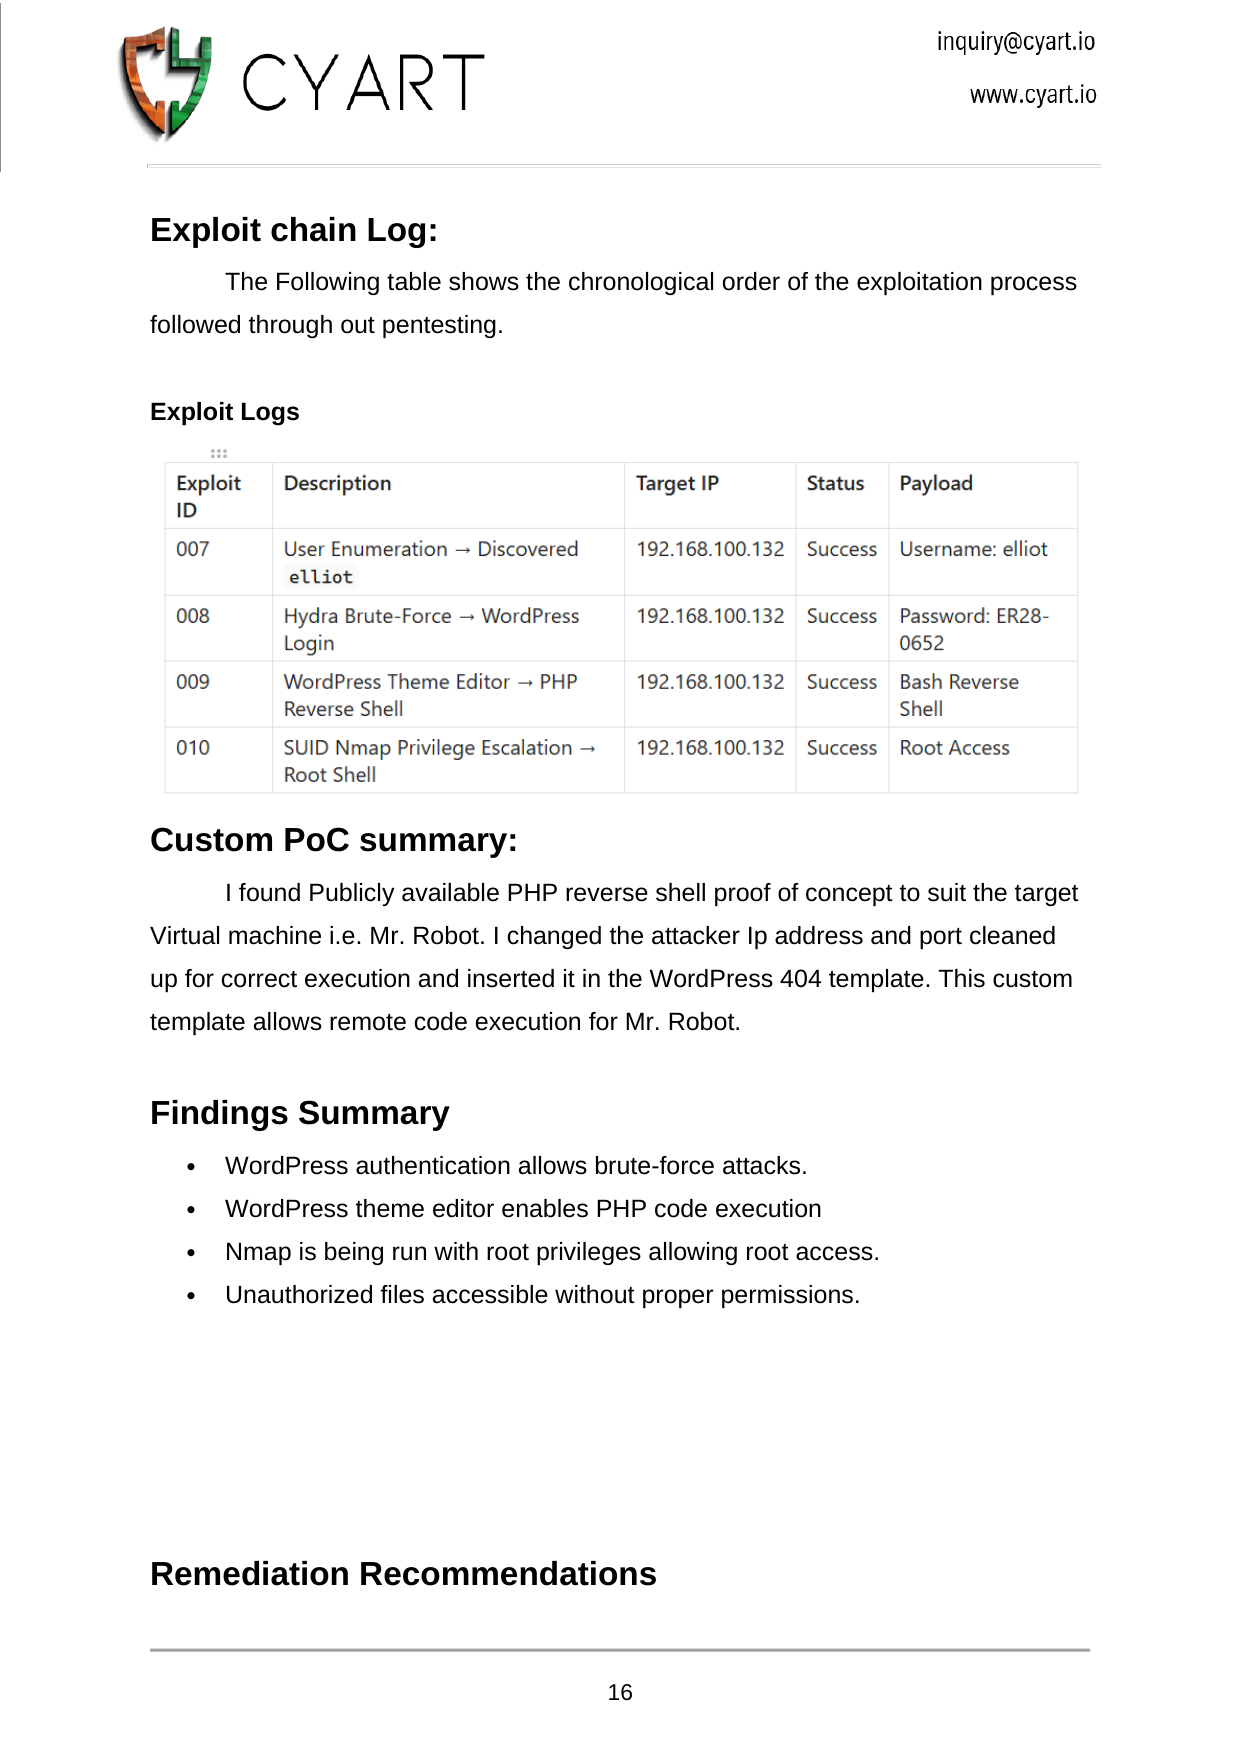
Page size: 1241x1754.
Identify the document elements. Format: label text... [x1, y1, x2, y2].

text Exploit Logs [150, 397, 1090, 425]
text Remediation Recommendations [150, 1554, 1090, 1592]
text Findings Summary [150, 1093, 1090, 1132]
list WordPress authentication allows brute-force attacks. [187, 1151, 1090, 1180]
picture [150, 439, 1091, 807]
text The Following table shows the chronological order of the exploitation process followed through out pentesting. [150, 267, 1090, 339]
text Custom PoC summary: [150, 820, 1090, 859]
text I found Publicly available PHP reverse shell proof of concept to suit the target Virtual machine i.e. Mr. Robot. I changed the attacker Ip address and port cleaned up for correct execution and inserted it in the WordPress 404 template. This custom template allows remote code execution for Mr. Robot. [150, 878, 1090, 1036]
list Unauthorized files accessible without proper permissions. [187, 1280, 1090, 1309]
list Nmap is being run with root privileges allowing root access. [187, 1237, 1090, 1266]
text Exploit chain Log: [150, 150, 1090, 248]
picture [0, 3, 1241, 172]
list WordPress theme editor enables PHP code execution [187, 1194, 1090, 1223]
